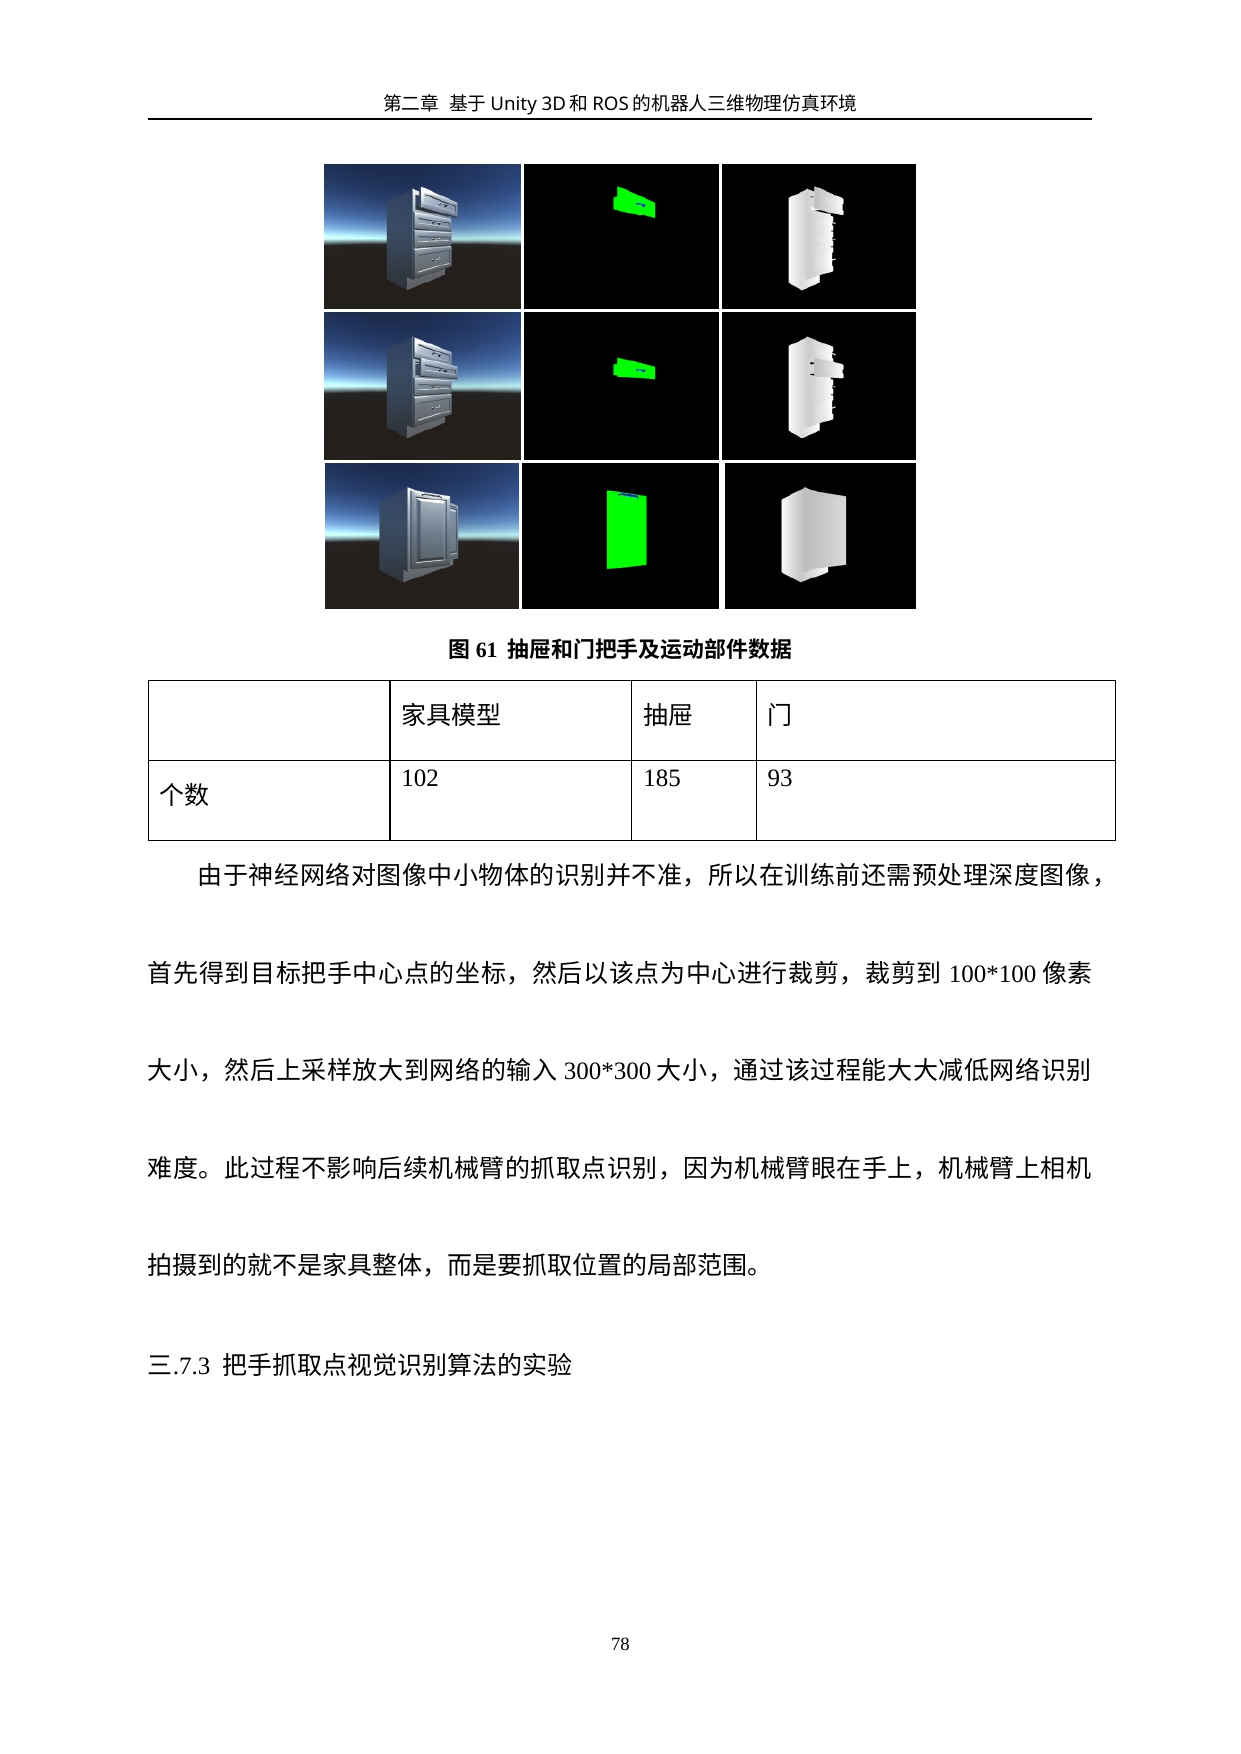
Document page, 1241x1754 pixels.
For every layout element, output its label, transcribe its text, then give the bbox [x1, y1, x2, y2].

table_cell 102 [391, 761, 631, 840]
table_header 抽屉 [632, 681, 756, 760]
table_cell 185 [632, 761, 756, 840]
table_header 家具模型 [391, 681, 631, 760]
table_header [149, 681, 389, 760]
text 由于神经网络对图像中小物体的识别并不准，所以在训练前还需预处理深度图像，首先得到目标把手中心点的坐标，然后以该点为中心进行裁剪，裁剪到100*100像素大小，然后上采样放大到网络的输入300*300大小，通过该过程能大大减低网络识别难度。此过程不影响后续机械臂的抓取点识别，因为机械臂眼在手上，机械臂上相机拍摄到的就不是家具整体，而是要抓取位置的局部范围。 [148, 841, 1092, 1296]
subtitle 把手抓取点视觉识别算法的实验 [148, 1331, 1092, 1396]
table_cell 个数 [149, 761, 389, 840]
text 图 61 抽屉和门把手及运动部件数据 [148, 631, 1092, 664]
table_header 门 [757, 681, 1115, 760]
table_cell 93 [757, 761, 1115, 840]
picture [321, 162, 919, 612]
